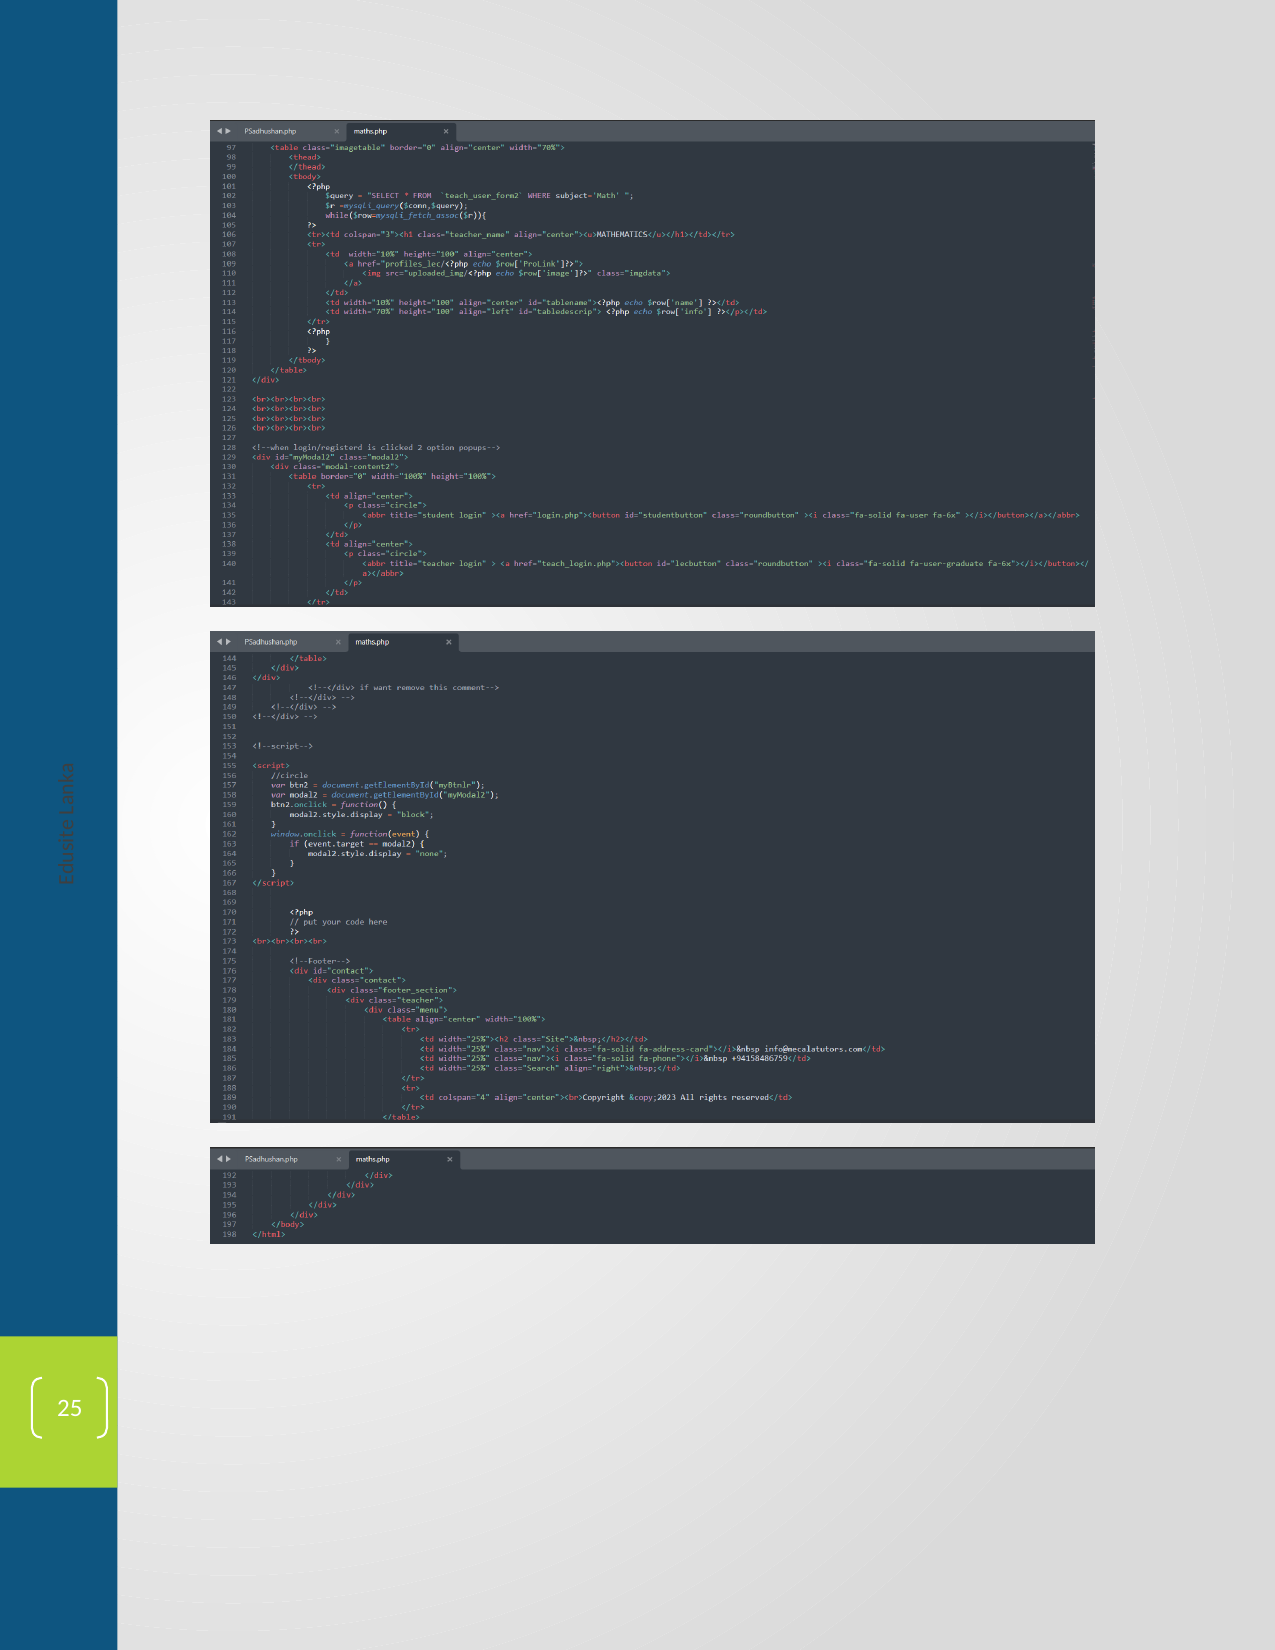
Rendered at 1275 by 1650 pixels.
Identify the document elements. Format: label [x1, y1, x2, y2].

picture [210, 631, 1095, 1123]
picture [210, 1147, 1095, 1244]
picture [210, 120, 1095, 607]
